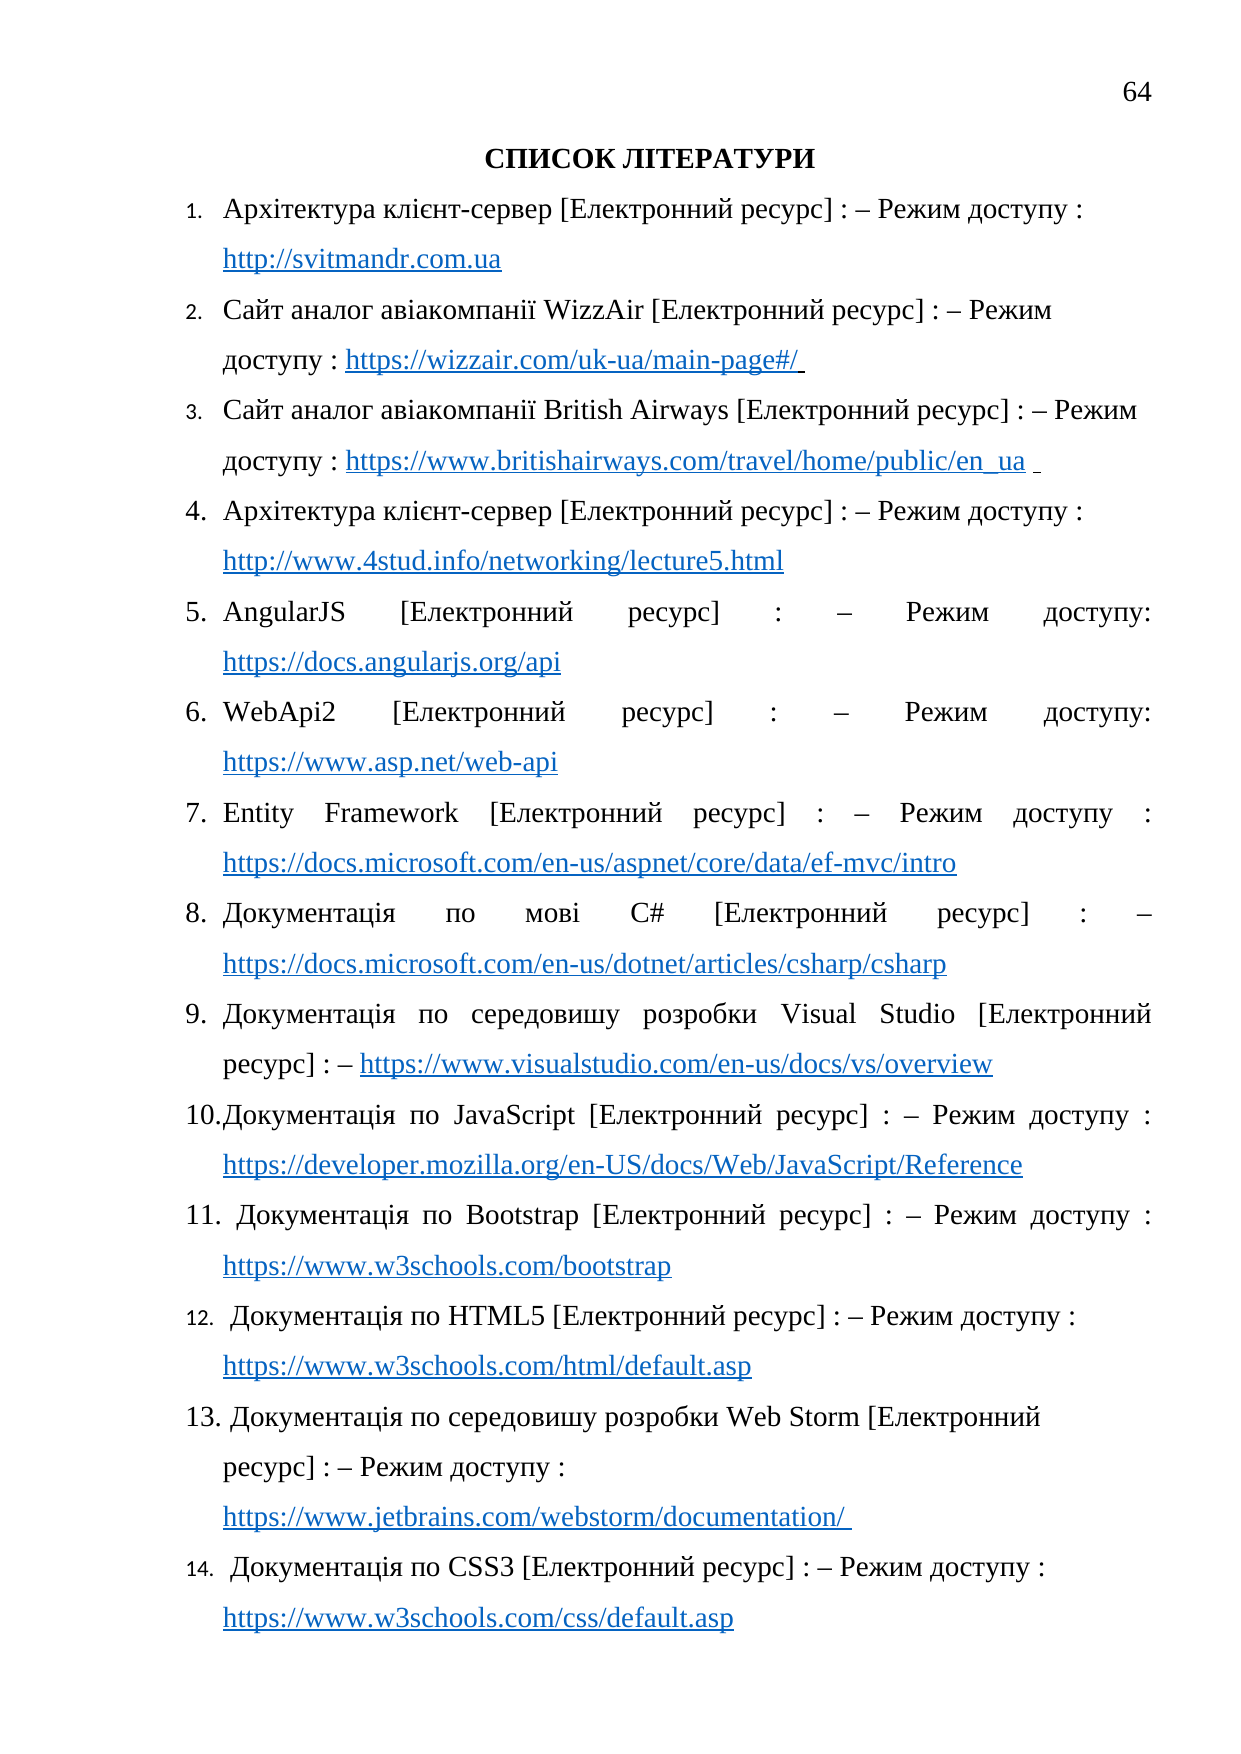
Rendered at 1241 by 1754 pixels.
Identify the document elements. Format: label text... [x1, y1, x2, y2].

list Документація по мові C# [Електронний ресурс] : – https://docs.microsoft.com/en-us/dotnet/articles/csharp/csharp [185, 896, 1152, 979]
list Entity Framework [Електронний ресурс] : – Режим доступу : https://docs.microsoft.com/en-us/aspnet/core/data/ef-mvc/intro [185, 795, 1152, 879]
list Сайт аналог авіакомпанії WizzAir [Електронний ресурс] : – Режим доступу : https://wizzair.com/uk-ua/main-page#/ [185, 292, 1152, 376]
list Документація по середовишу розробки Visual Studio [Електронний ресурс] : – https://www.visualstudio.com/en-us/docs/vs/overview [185, 996, 1152, 1080]
list Документація по середовишу розробки Web Storm [Електронний ресурс] : – Режим доступу : https://www.jetbrains.com/webstorm/documentation/ [185, 1399, 1152, 1533]
list Архітектура клієнт-сервер [Електронний ресурс] : – Режим доступу : http://www.4stud.info/networking/lecture5.html [185, 493, 1152, 577]
list Архітектура клієнт-сервер [Електронний ресурс] : – Режим доступу : http://svitmandr.com.ua [185, 191, 1152, 275]
list Документація по Bootstrap [Електронний ресурс] : – Режим доступу : https://www.w3schools.com/bootstrap [185, 1197, 1152, 1281]
list Документація по CSS3 [Електронний ресурс] : – Режим доступу : https://www.w3schools.com/css/default.asp [185, 1549, 1152, 1633]
list Документація по JavaScript [Електронний ресурс] : – Режим доступу : https://developer.mozilla.org/en-US/docs/Web/JavaScript/Reference [185, 1097, 1152, 1181]
subtitle список Літератури [148, 141, 1152, 174]
list AngularJS [Електронний ресурс] : – Режим доступу: https://docs.angularjs.org/api [185, 594, 1152, 677]
list Документація по HTML5 [Електронний ресурс] : – Режим доступу : https://www.w3schools.com/html/default.asp [185, 1298, 1152, 1382]
list WebApi2 [Електронний ресурс] : – Режим доступу: https://www.asp.net/web-api [185, 694, 1152, 778]
list Сайт аналог авіакомпанії British Airways [Електронний ресурс] : – Режим доступу : https://www.britishairways.com/travel/home/public/en_ua [185, 392, 1152, 476]
